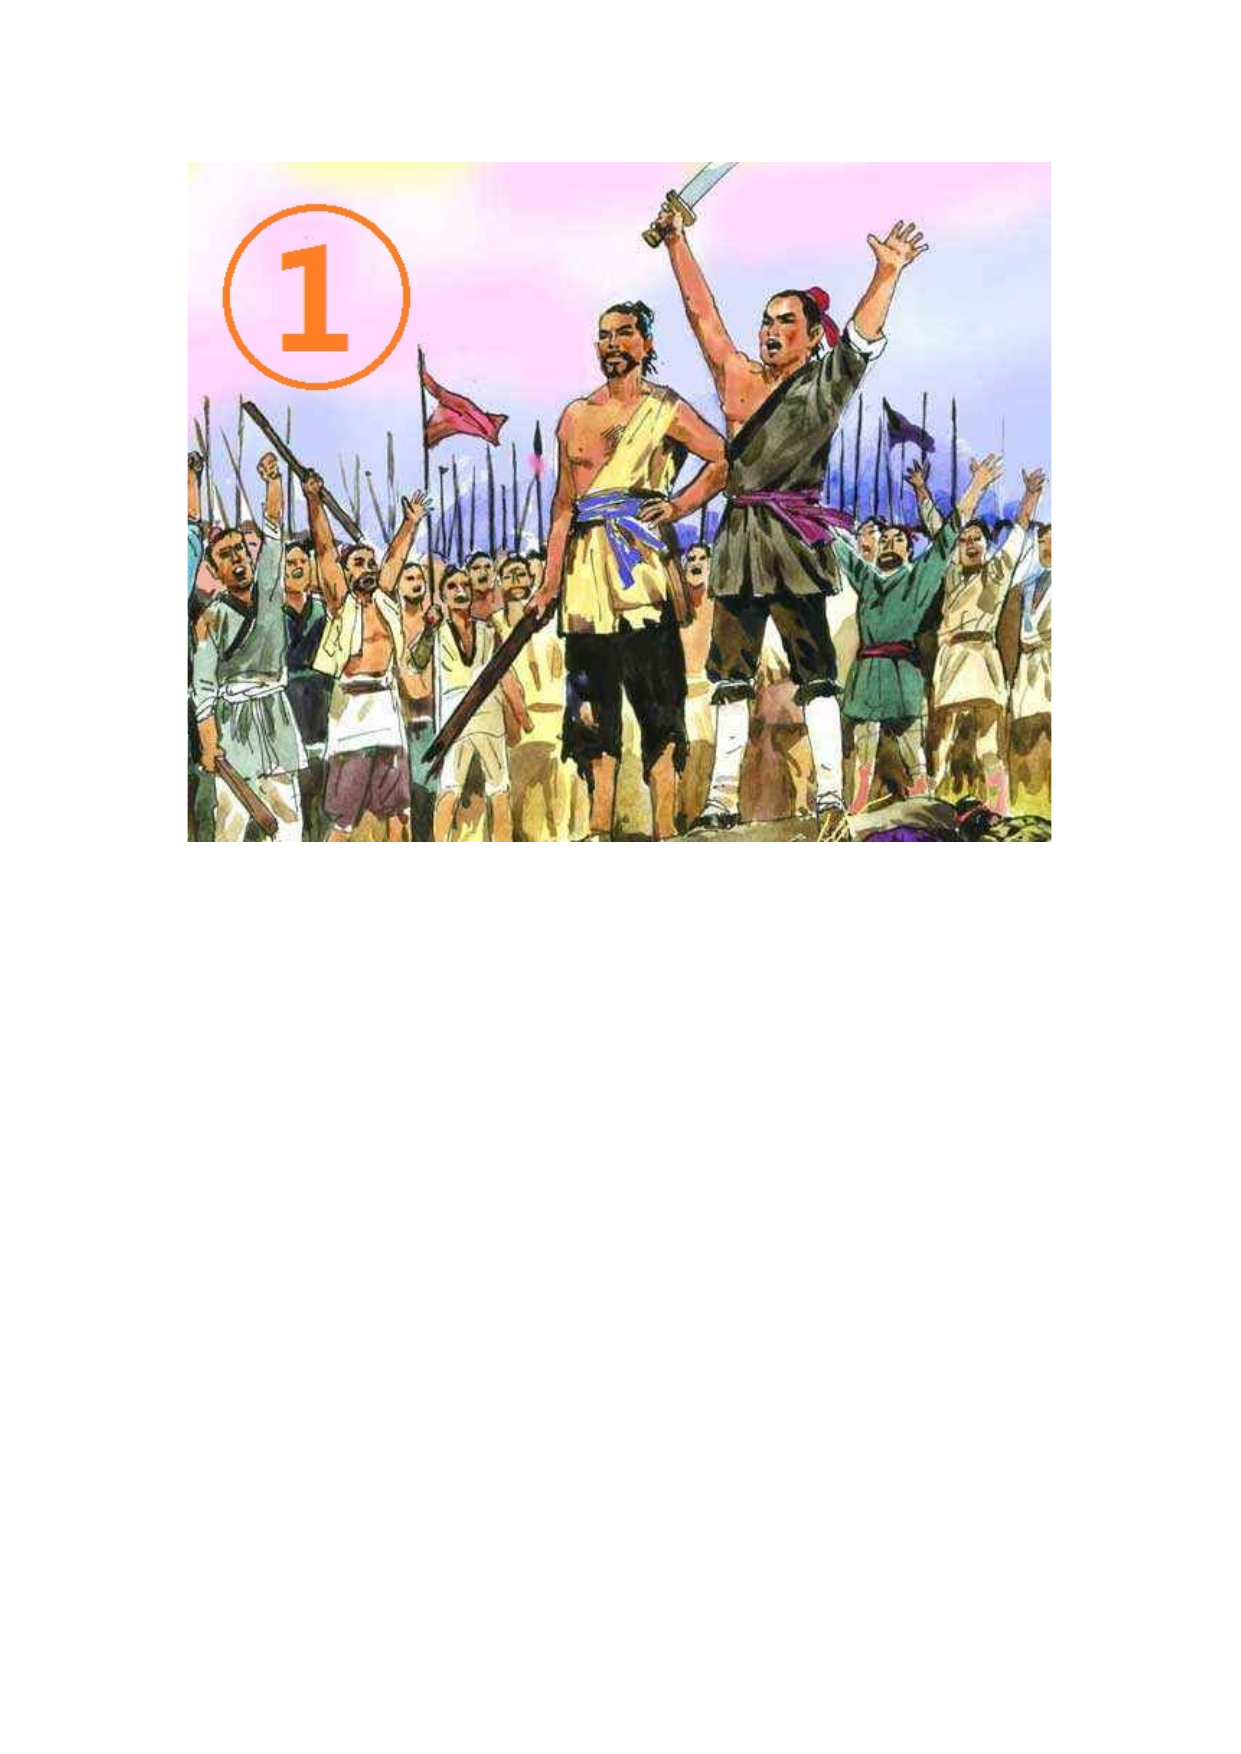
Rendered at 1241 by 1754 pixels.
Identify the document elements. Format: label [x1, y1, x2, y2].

picture [187, 162, 1052, 842]
